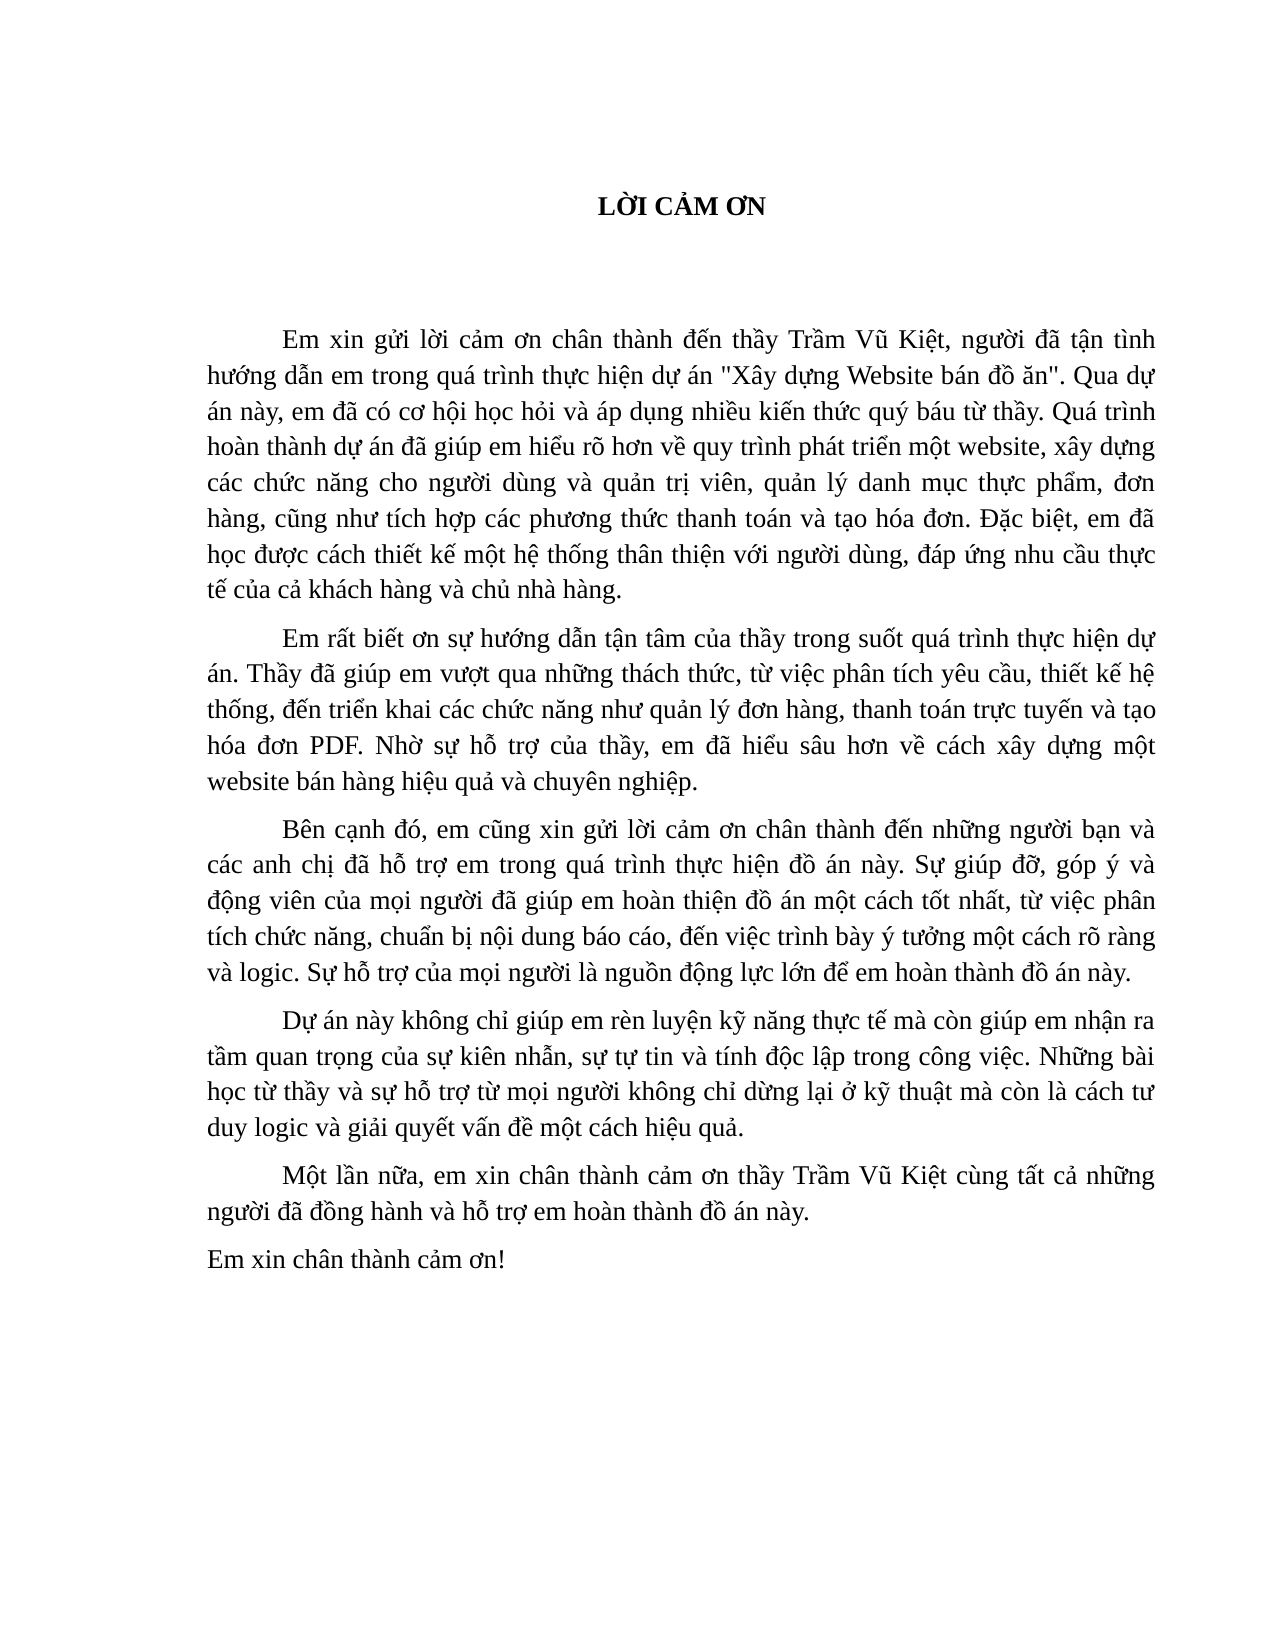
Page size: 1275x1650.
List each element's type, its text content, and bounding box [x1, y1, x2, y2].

text Dự án này không chỉ giúp em rèn luyện kỹ năng thực tế mà còn giúp em nhận ra tầm quan trọng của sự kiên nhẫn, sự tự tin và tính độc lập trong công việc. Những bài học từ thầy và sự hỗ trợ từ mọi người không chỉ dừng lại ở kỹ thuật mà còn là cách tư duy logic và giải quyết vấn đề một cách hiệu quả. [207, 1004, 1157, 1142]
subtitle LỜI CẢM ƠN [207, 190, 1157, 221]
text Em xin chân thành cảm ơn! [207, 1243, 1157, 1274]
text Một lần nữa, em xin chân thành cảm ơn thầy Trầm Vũ Kiệt cùng tất cả những người đã đồng hành và hỗ trợ em hoàn thành đồ án này. [207, 1159, 1157, 1226]
text Em xin gửi lời cảm ơn chân thành đến thầy Trầm Vũ Kiệt, người đã tận tình hướng dẫn em trong quá trình thực hiện dự án "Xây dựng Website bán đồ ăn". Qua dự án này, em đã có cơ hội học hỏi và áp dụng nhiều kiến thức quý báu từ thầy. Quá trình hoàn thành dự án đã giúp em hiểu rõ hơn về quy trình phát triển một website, xây dựng các chức năng cho người dùng và quản trị viên, quản lý danh mục thực phẩm, đơn hàng, cũng như tích hợp các phương thức thanh toán và tạo hóa đơn. Đặc biệt, em đã học được cách thiết kế một hệ thống thân thiện với người dùng, đáp ứng nhu cầu thực tế của cả khách hàng và chủ nhà hàng. [207, 323, 1157, 604]
text Em rất biết ơn sự hướng dẫn tận tâm của thầy trong suốt quá trình thực hiện dự án. Thầy đã giúp em vượt qua những thách thức, từ việc phân tích yêu cầu, thiết kế hệ thống, đến triển khai các chức năng như quản lý đơn hàng, thanh toán trực tuyến và tạo hóa đơn PDF. Nhờ sự hỗ trợ của thầy, em đã hiểu sâu hơn về cách xây dựng một website bán hàng hiệu quả và chuyên nghiệp. [207, 622, 1157, 796]
text Bên cạnh đó, em cũng xin gửi lời cảm ơn chân thành đến những người bạn và các anh chị đã hỗ trợ em trong quá trình thực hiện đồ án này. Sự giúp đỡ, góp ý và động viên của mọi người đã giúp em hoàn thiện đồ án một cách tốt nhất, từ việc phân tích chức năng, chuẩn bị nội dung báo cáo, đến việc trình bày ý tưởng một cách rõ ràng và logic. Sự hỗ trợ của mọi người là nguồn động lực lớn để em hoàn thành đồ án này. [207, 813, 1157, 987]
